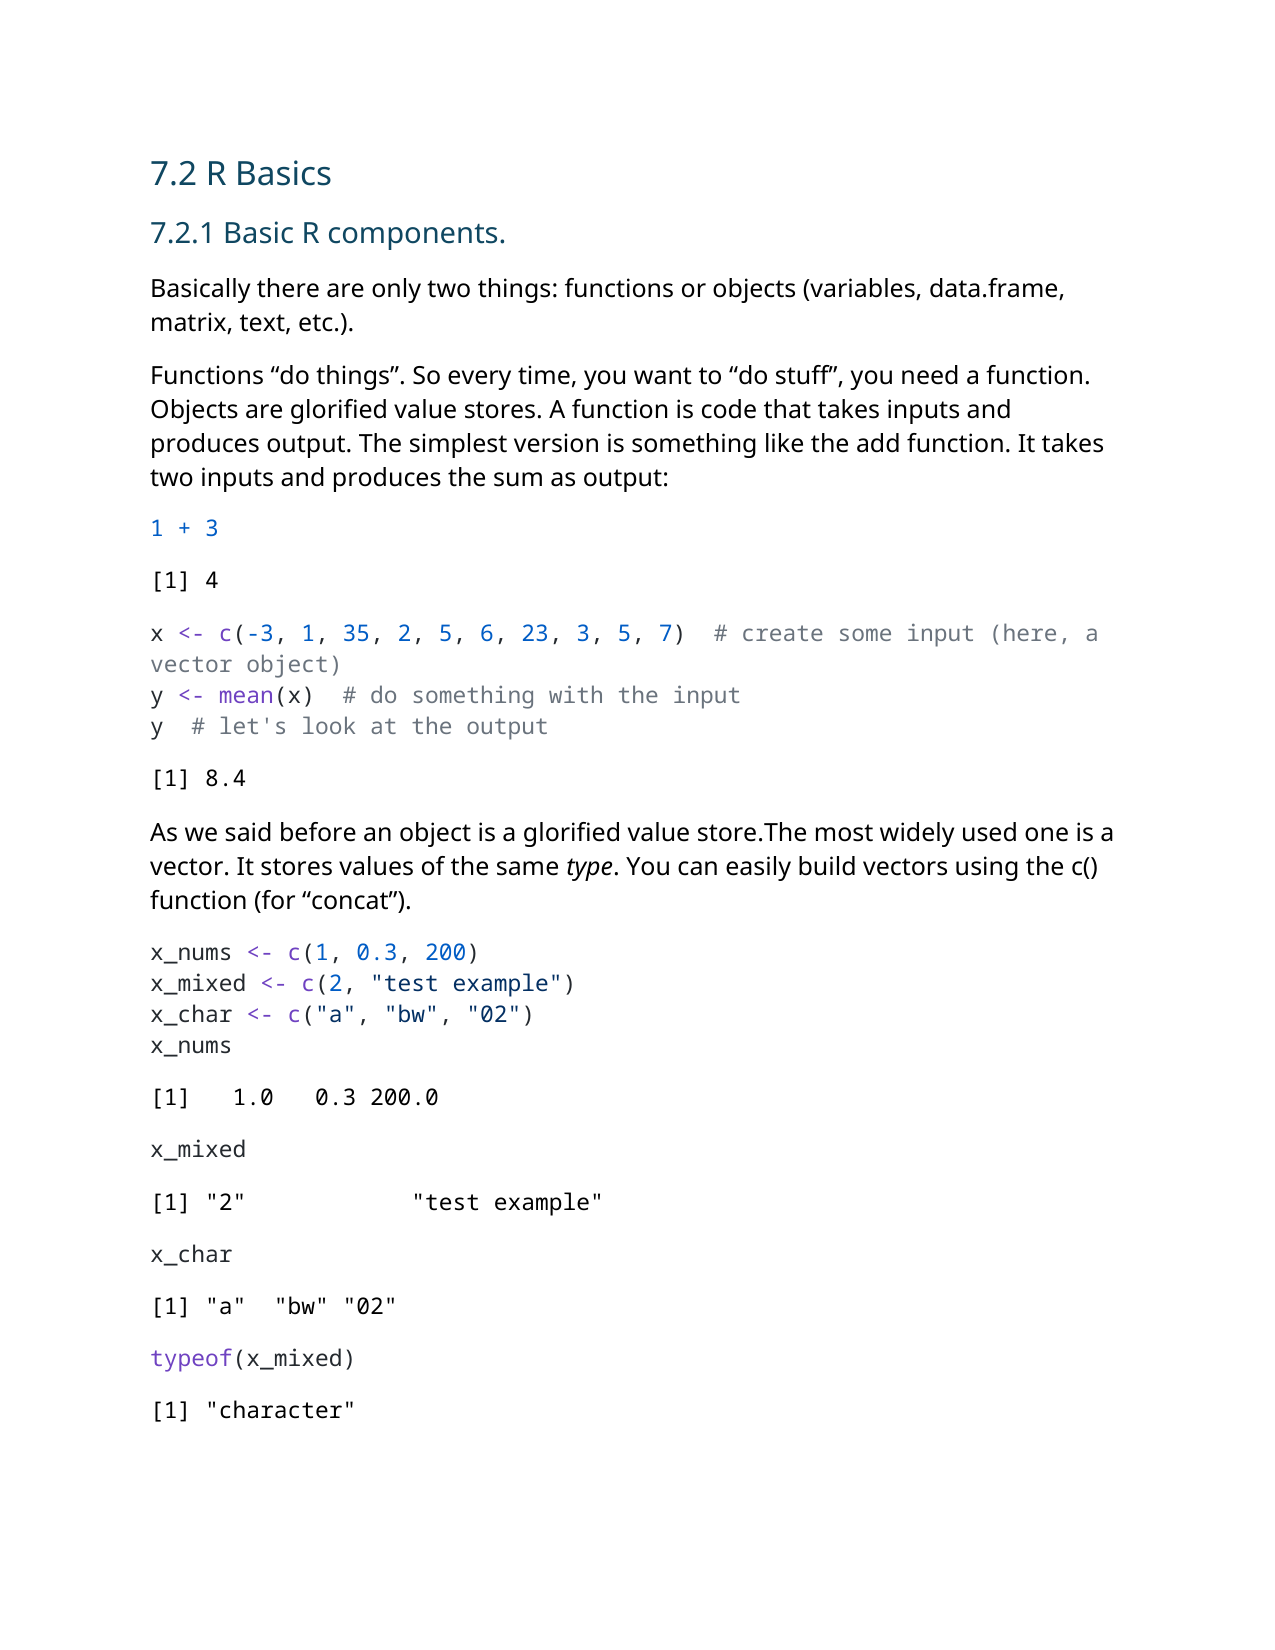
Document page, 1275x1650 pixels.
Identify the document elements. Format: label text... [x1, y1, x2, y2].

text typeof(x_mixed) [150, 1342, 1125, 1373]
subtitle 7.2 R Basics [150, 150, 1125, 195]
text x <- c(-3, 1, 35, 2, 5, 6, 23, 3, 5, 7) # create some input (here, a vector object) y <- mean(x) # do something with the input y # let's look at the output [150, 617, 1125, 742]
text [1] "2" "test example" [150, 1185, 1125, 1217]
text x_mixed [150, 1133, 1125, 1164]
text [1] 4 [150, 564, 1125, 596]
text As we said before an object is a glorified value store.The most widely used one is a vector. It stores values of the same type. You can easily build vectors using the c() function (for “concat”). [150, 814, 1125, 917]
text [1] "character" [150, 1394, 1125, 1425]
text Functions “do things”. So every time, you want to “do stuff”, you need a function. Objects are glorified value stores. A function is code that takes inputs and produces output. The simplest version is something like the add function. It takes two inputs and produces the sum as output: [150, 357, 1125, 494]
text x_char [150, 1237, 1125, 1269]
text x_nums <- c(1, 0.3, 200) x_mixed <- c(2, "test example") x_char <- c("a", "bw", "02") x_nums [150, 935, 1125, 1060]
text Basically there are only two things: functions or objects (variables, data.frame, matrix, text, etc.). [150, 271, 1125, 339]
text [1] 8.4 [150, 762, 1125, 794]
text 1 + 3 [150, 512, 1125, 544]
subtitle 7.2.1 Basic R components. [150, 212, 1125, 252]
text [1] "a" "bw" "02" [150, 1289, 1125, 1321]
text [1] 1.0 0.3 200.0 [150, 1081, 1125, 1112]
